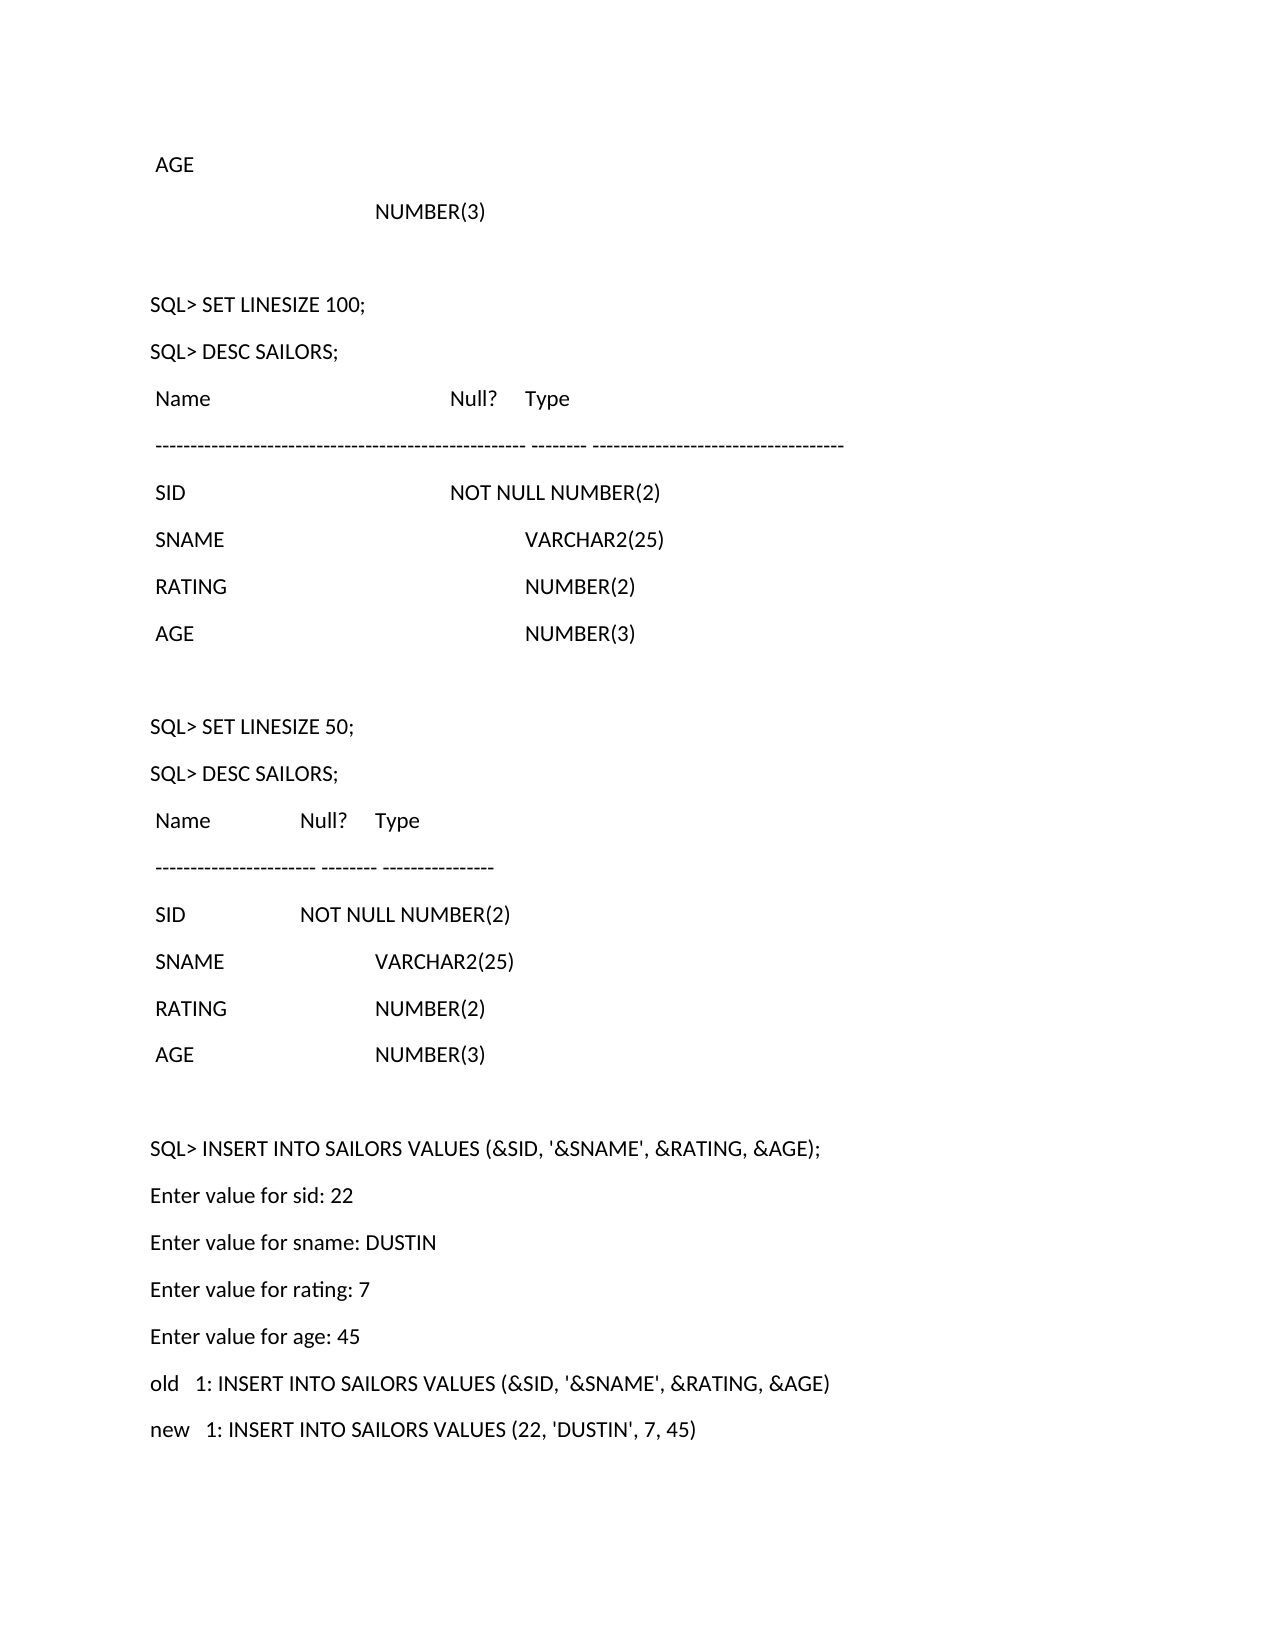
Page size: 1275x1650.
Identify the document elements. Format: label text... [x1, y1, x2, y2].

text SQL> SET LINESIZE 50; [150, 712, 1125, 741]
text SQL> INSERT INTO SAILORS VALUES (&SID, '&SNAME', &RATING, &AGE); [150, 1134, 1125, 1162]
text SNAME VARCHAR2(25) [150, 525, 1125, 553]
text ----------------------------------------------------- -------- ------------------------------------ [150, 431, 1125, 459]
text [150, 1369, 1125, 1397]
text Enter value for sname: DUSTIN [150, 1228, 1125, 1256]
text SQL> DESC SAILORS; [150, 337, 1125, 366]
text new 1: INSERT INTO SAILORS VALUES (22, 'DUSTIN', 7, 45) [150, 1416, 1125, 1444]
text Enter value for sid: 22 [150, 1181, 1125, 1209]
text AGE NUMBER(3) [150, 619, 1125, 647]
text Enter value for rating: 7 [150, 1275, 1125, 1303]
text Name Null? Type [150, 806, 1125, 834]
text SNAME VARCHAR2(25) [150, 947, 1125, 975]
text RATING NUMBER(2) [150, 572, 1125, 600]
text SID NOT NULL NUMBER(2) [150, 900, 1125, 928]
text AGE NUMBER(3) [150, 1041, 1125, 1069]
text SID NOT NULL NUMBER(2) [150, 478, 1125, 506]
text AGE [150, 150, 1125, 178]
text RATING NUMBER(2) [150, 994, 1125, 1022]
text SQL> SET LINESIZE 100; [150, 291, 1125, 319]
text ----------------------- -------- ---------------- [150, 853, 1125, 881]
text NUMBER(3) [150, 197, 1125, 225]
text SQL> DESC SAILORS; [150, 759, 1125, 787]
text Enter value for age: 45 [150, 1322, 1125, 1350]
text Name Null? Type [150, 384, 1125, 412]
